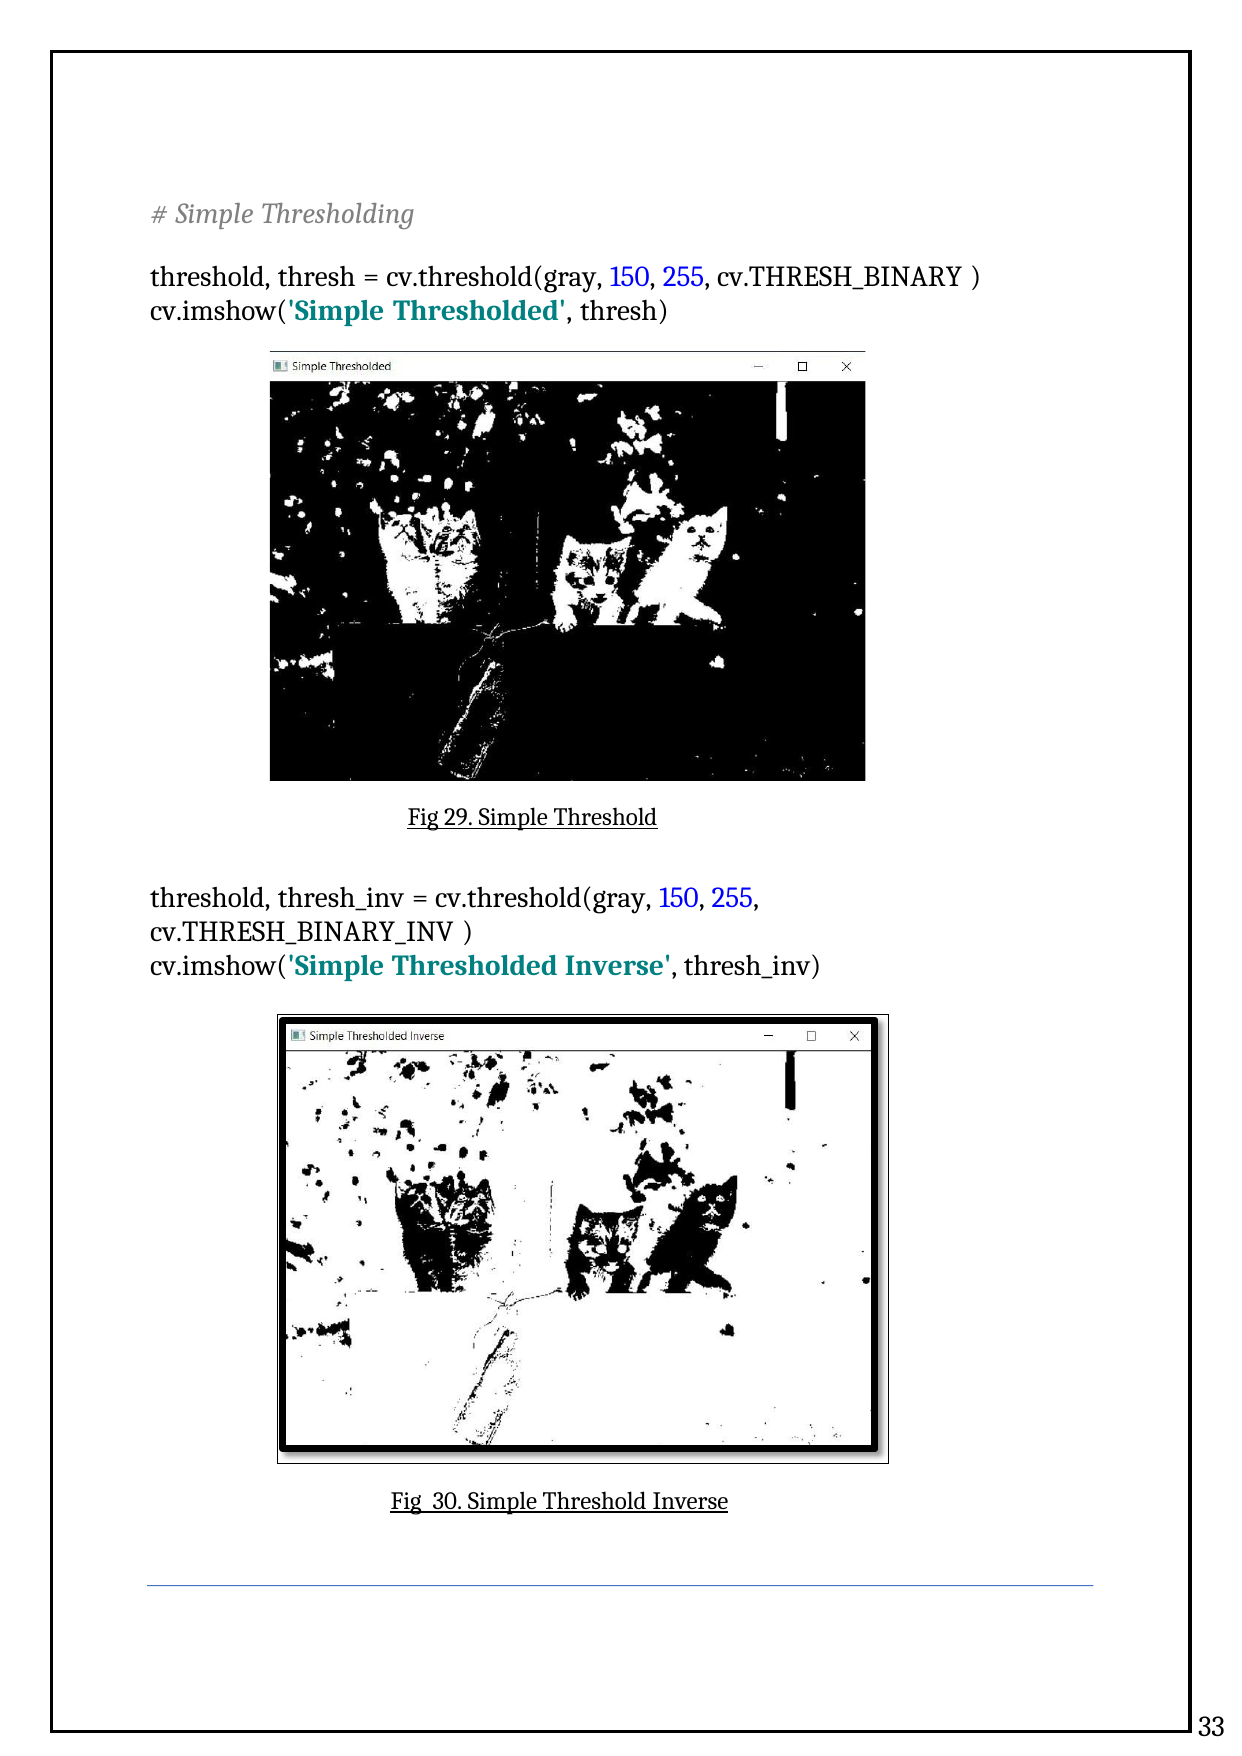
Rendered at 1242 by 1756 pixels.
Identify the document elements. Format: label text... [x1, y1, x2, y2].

text # Simple Thresholding [150, 197, 1179, 231]
text threshold, thresh_inv = cv.threshold(gray, 150, 255, cv.THRESH_BINARY_INV ) [150, 881, 1067, 948]
text cv.imshow('Simple Thresholded Inverse', thresh_inv) [150, 948, 1179, 982]
picture [286, 1024, 871, 1445]
picture [278, 1015, 888, 1463]
text Fig 29. Simple Threshold [407, 370, 1179, 832]
picture [269, 351, 866, 781]
text threshold, thresh = cv.threshold(gray, 150, 255, cv.THRESH_BINARY ) cv.imshow('Simple Thresholded', thresh) [150, 260, 1179, 327]
